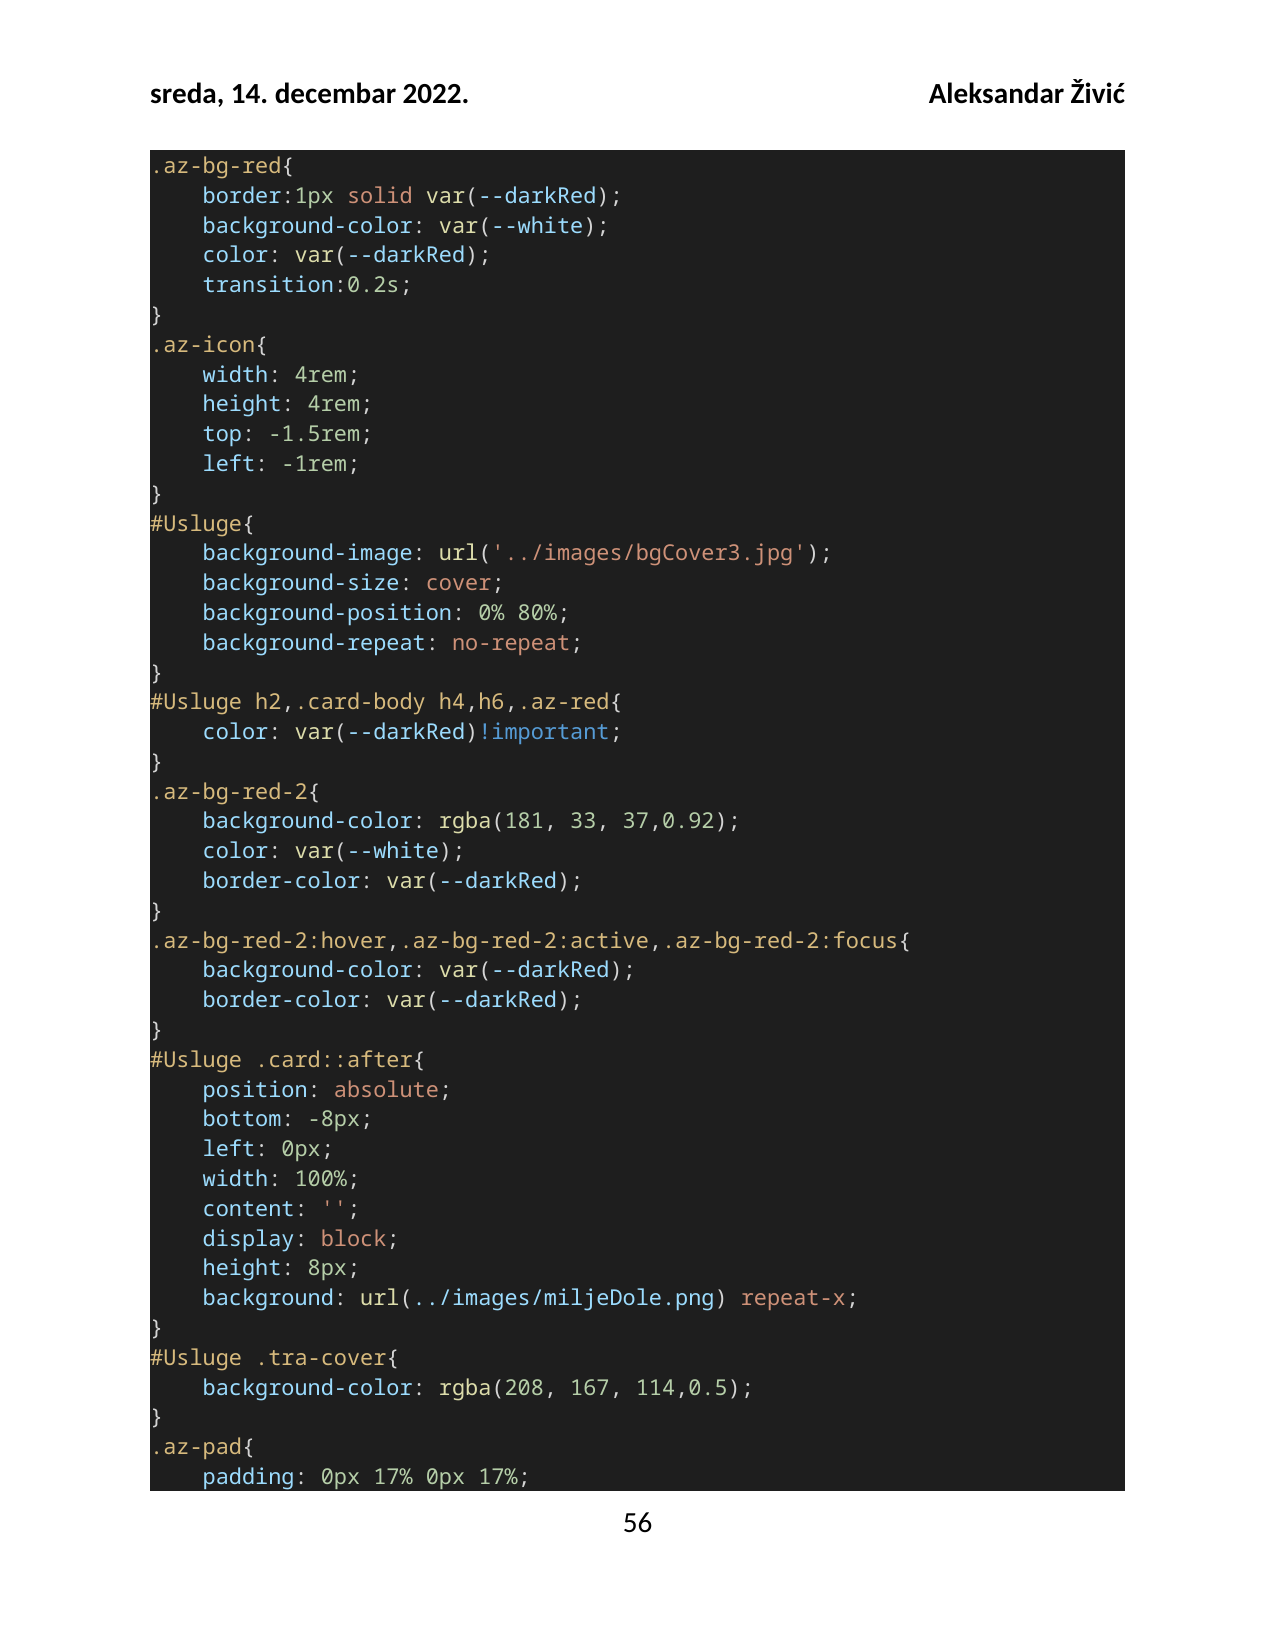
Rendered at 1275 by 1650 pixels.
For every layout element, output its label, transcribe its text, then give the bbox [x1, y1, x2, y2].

text } [150, 746, 1125, 776]
text background-color: rgba(208, 167, 114,0.5); [150, 1371, 1125, 1401]
text } [150, 656, 1125, 686]
text #Usluge h2,.card-body h4,h6,.az-red{ [150, 686, 1125, 716]
text border:1px solid var(--darkRed); [150, 180, 1125, 209]
text .az-icon{ [150, 329, 1125, 358]
text } [150, 299, 1125, 329]
text width: 4rem; [150, 358, 1125, 388]
text } [150, 1014, 1125, 1044]
text top: -1.5rem; [150, 418, 1125, 448]
text .az-pad{ [150, 1431, 1125, 1461]
text } [150, 478, 1125, 507]
text border-color: var(--darkRed); [150, 865, 1125, 895]
text display: block; [150, 1222, 1125, 1252]
text position: absolute; [150, 1073, 1125, 1103]
text border-color: var(--darkRed); [150, 984, 1125, 1014]
text color: var(--darkRed)!important; [150, 716, 1125, 746]
text left: -1rem; [150, 448, 1125, 478]
text color: var(--darkRed); [150, 239, 1125, 269]
text } [150, 1312, 1125, 1342]
text background-color: var(--darkRed); [150, 954, 1125, 984]
text left: 0px; [150, 1133, 1125, 1163]
text .az-bg-red-2:hover,.az-bg-red-2:active,.az-bg-red-2:focus{ [150, 924, 1125, 954]
text .az-bg-red-2{ [150, 776, 1125, 805]
text transition:0.2s; [150, 269, 1125, 299]
text } [150, 895, 1125, 924]
text background-size: cover; [150, 567, 1125, 597]
text } [150, 1401, 1125, 1431]
text background-color: rgba(181, 33, 37,0.92); [150, 805, 1125, 835]
text background-repeat: no-repeat; [150, 627, 1125, 656]
text #Usluge .card::after{ [150, 1044, 1125, 1073]
text color: var(--white); [150, 835, 1125, 865]
text #Usluge{ [150, 507, 1125, 537]
text background-position: 0% 80%; [150, 597, 1125, 627]
text background-image: url('../images/bgCover3.jpg'); [150, 537, 1125, 567]
text width: 100%; [150, 1163, 1125, 1193]
text height: 4rem; [150, 388, 1125, 418]
text bottom: -8px; [150, 1103, 1125, 1133]
text height: 8px; [150, 1252, 1125, 1282]
text padding: 0px 17% 0px 17%; [150, 1461, 1125, 1491]
text background: url(../images/miljeDole.png) repeat-x; [150, 1282, 1125, 1312]
text #Usluge .tra-cover{ [150, 1342, 1125, 1371]
text content: ''; [150, 1193, 1125, 1222]
text background-color: var(--white); [150, 209, 1125, 239]
text .az-bg-red{ [150, 150, 1125, 180]
